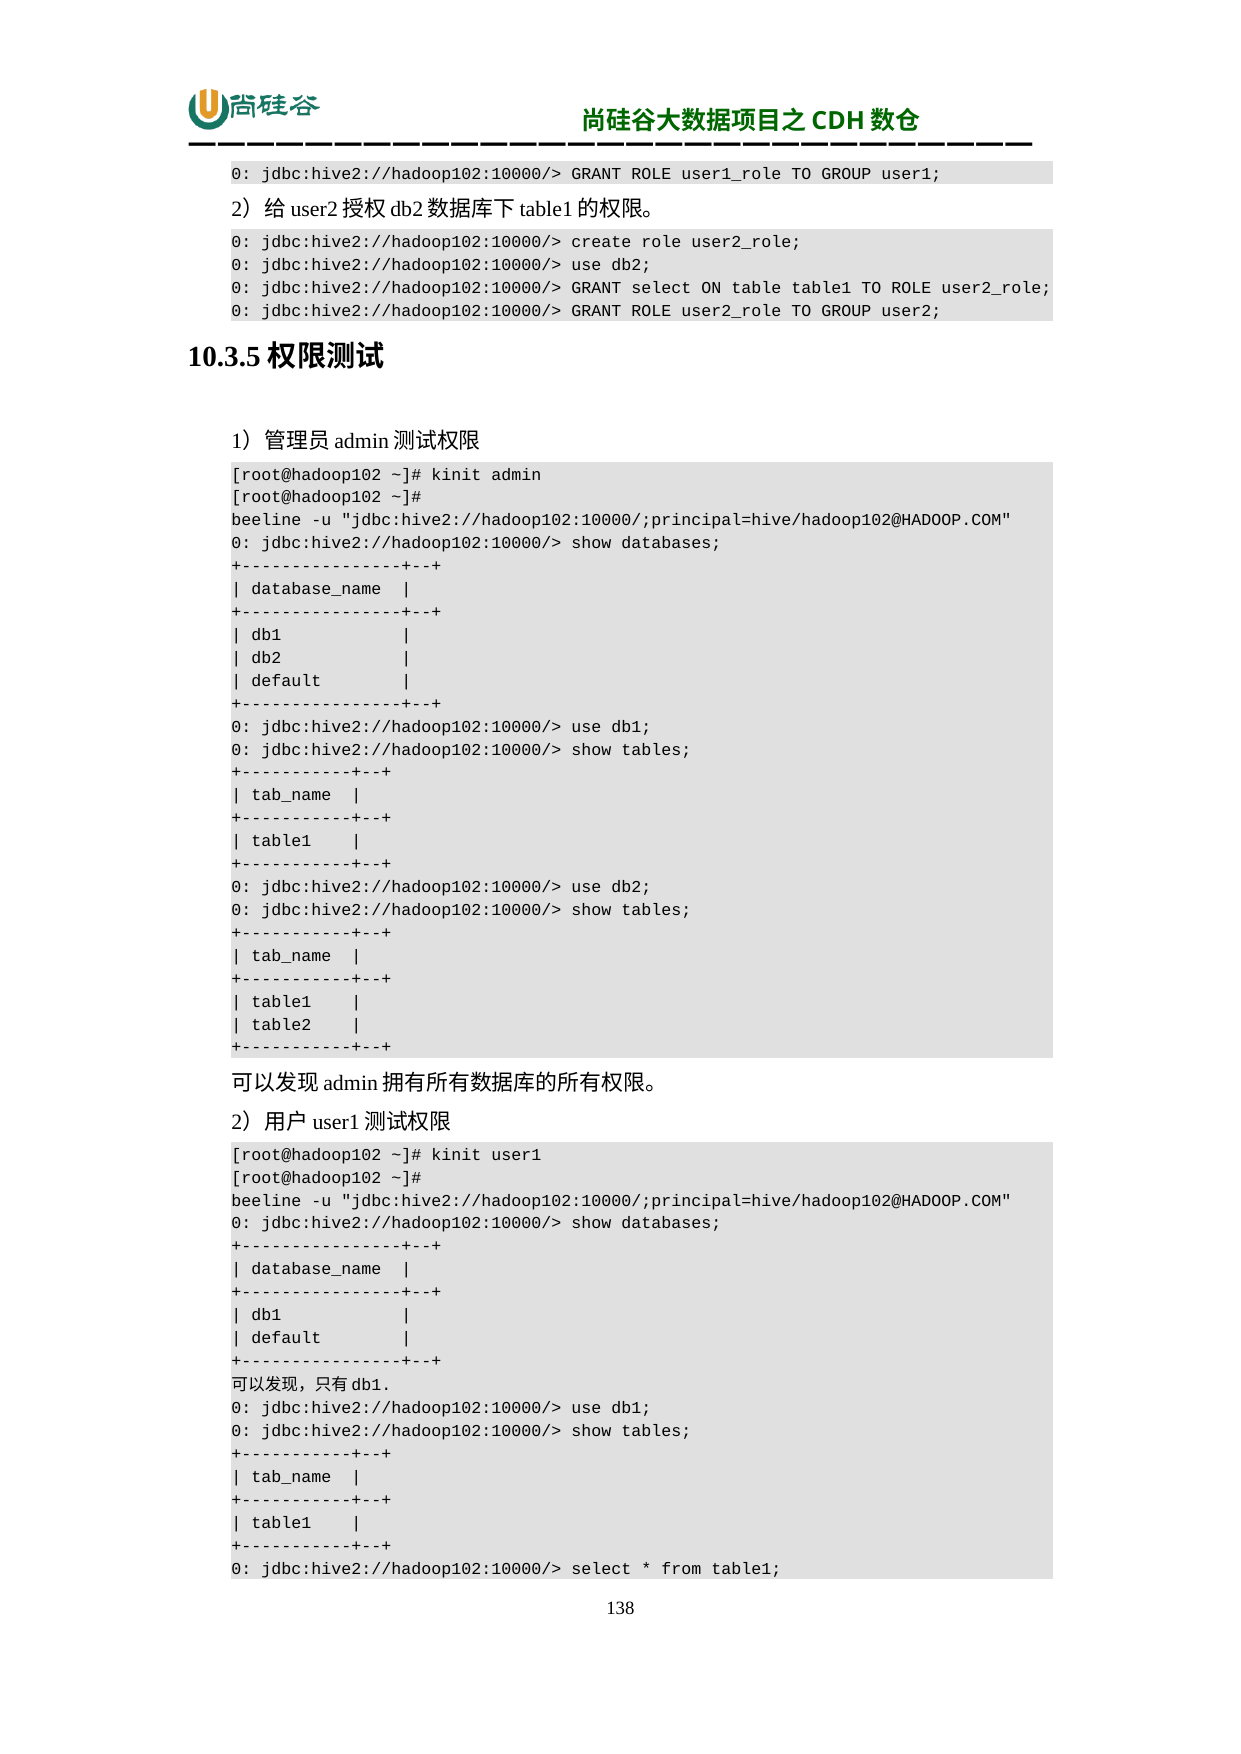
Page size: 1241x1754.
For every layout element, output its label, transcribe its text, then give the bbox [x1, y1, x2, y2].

text [root@hadoop102 ~]# [231, 1165, 1053, 1188]
text 0: jdbc:hive2://hadoop102:10000/> GRANT ROLE user1_role TO GROUP user1; [231, 161, 1053, 184]
text 0: jdbc:hive2://hadoop102:10000/> show databases; [231, 1211, 1053, 1234]
text beeline -u "jdbc:hive2://hadoop102:10000/;principal=hive/hadoop102@HADOOP.COM" [231, 508, 1053, 531]
text 10.3.5 权限测试 [187, 321, 1053, 386]
picture [187, 88, 320, 130]
text 0: jdbc:hive2://hadoop102:10000/> show databases; [231, 531, 1053, 554]
text 2）用户user1测试权限 [187, 1103, 1053, 1136]
text [root@hadoop102 ~]# kinit admin [231, 462, 1053, 485]
text +-----------+--+ [231, 966, 1053, 989]
text +-----------+--+ [231, 1533, 1053, 1556]
text | default | [231, 668, 1053, 691]
text +----------------+--+ [231, 691, 1053, 714]
text +----------------+--+ [231, 554, 1053, 577]
text 0: jdbc:hive2://hadoop102:10000/> use db1; [231, 714, 1053, 737]
text | table2 | [231, 1012, 1053, 1035]
text [root@hadoop102 ~]# kinit user1 [231, 1142, 1053, 1165]
text +----------------+--+ [231, 1234, 1053, 1257]
text 0: jdbc:hive2://hadoop102:10000/> show tables; [231, 737, 1053, 760]
text +-----------+--+ [231, 920, 1053, 943]
text +-----------+--+ [231, 852, 1053, 874]
text | tab_name | [231, 943, 1053, 966]
text +----------------+--+ [231, 1280, 1053, 1303]
text | db2 | [231, 645, 1053, 668]
text +-----------+--+ [231, 760, 1053, 783]
text 0: jdbc:hive2://hadoop102:10000/> GRANT ROLE user2_role TO GROUP user2; [231, 298, 1053, 321]
text +-----------+--+ [231, 806, 1053, 829]
text 0: jdbc:hive2://hadoop102:10000/> create role user2_role; [231, 229, 1053, 252]
text | database_name | [231, 577, 1053, 599]
text | table1 | [231, 829, 1053, 852]
text | database_name | [231, 1257, 1053, 1280]
text +-----------+--+ [231, 1035, 1053, 1058]
text 0: jdbc:hive2://hadoop102:10000/> use db2; [231, 874, 1053, 897]
text +-----------+--+ [231, 1487, 1053, 1510]
text +----------------+--+ [231, 1348, 1053, 1371]
text 0: jdbc:hive2://hadoop102:10000/> use db2; [231, 252, 1053, 275]
text | default | [231, 1326, 1053, 1348]
text | db1 | [231, 1303, 1053, 1326]
text +-----------+--+ [231, 1442, 1053, 1464]
text [root@hadoop102 ~]# [231, 485, 1053, 508]
text 2）给user2授权db2数据库下table1的权限。 [187, 191, 1053, 223]
text | db1 | [231, 622, 1053, 645]
text 可以发现，只有db1. [231, 1371, 1053, 1396]
text | table1 | [231, 989, 1053, 1012]
text 0: jdbc:hive2://hadoop102:10000/> use db1; [231, 1396, 1053, 1419]
text 1）管理员admin测试权限 [187, 423, 1053, 456]
text | table1 | [231, 1510, 1053, 1533]
text 可以发现admin拥有所有数据库的所有权限。 [187, 1064, 1053, 1097]
text 0: jdbc:hive2://hadoop102:10000/> show tables; [231, 897, 1053, 920]
text 0: jdbc:hive2://hadoop102:10000/> select * from table1; [231, 1556, 1053, 1579]
text 0: jdbc:hive2://hadoop102:10000/> show tables; [231, 1419, 1053, 1442]
text 0: jdbc:hive2://hadoop102:10000/> GRANT select ON table table1 TO ROLE user2_role; [231, 275, 1053, 298]
text +----------------+--+ [231, 599, 1053, 622]
text | tab_name | [231, 783, 1053, 806]
text | tab_name | [231, 1464, 1053, 1487]
text beeline -u "jdbc:hive2://hadoop102:10000/;principal=hive/hadoop102@HADOOP.COM" [231, 1188, 1053, 1211]
